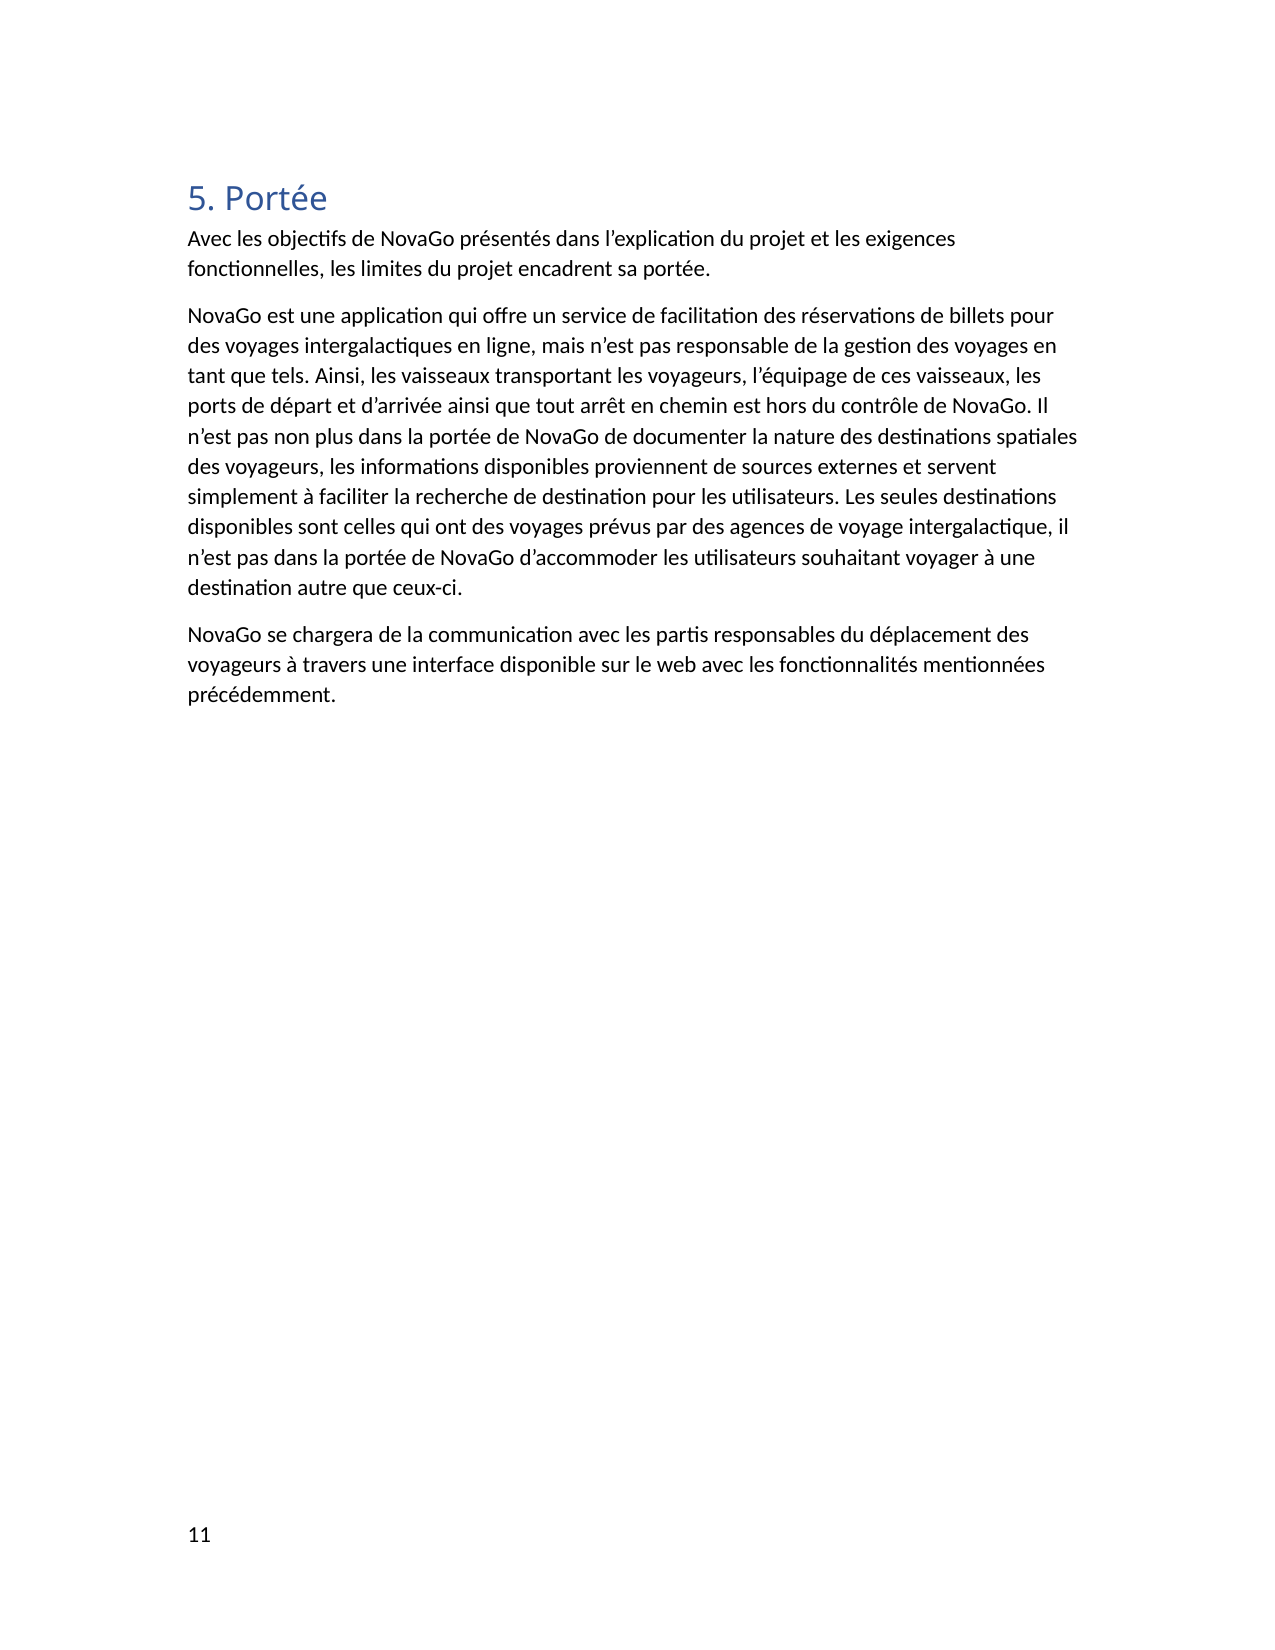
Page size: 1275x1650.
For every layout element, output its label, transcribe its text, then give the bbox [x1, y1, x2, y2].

subtitle 5. Portée [187, 175, 1087, 220]
text NovaGo est une application qui offre un service de facilitation des réservations de billets pour des voyages intergalactiques en ligne, mais n’est pas responsable de la gestion des voyages en tant que tels. Ainsi, les vaisseaux transportant les voyageurs, l’équipage de ces vaisseaux, les ports de départ et d’arrivée ainsi que tout arrêt en chemin est hors du contrôle de NovaGo. Il n’est pas non plus dans la portée de NovaGo de documenter la nature des destinations spatiales des voyageurs, les informations disponibles proviennent de sources externes et servent simplement à faciliter la recherche de destination pour les utilisateurs. Les seules destinations disponibles sont celles qui ont des voyages prévus par des agences de voyage intergalactique, il n’est pas dans la portée de NovaGo d’accommoder les utilisateurs souhaitant voyager à une destination autre que ceux-ci. [187, 301, 1087, 601]
text Avec les objectifs de NovaGo présentés dans l’explication du projet et les exigences fonctionnelles, les limites du projet encadrent sa portée. [187, 224, 1087, 282]
text NovaGo se chargera de la communication avec les partis responsables du déplacement des voyageurs à travers une interface disponible sur le web avec les fonctionnalités mentionnées précédemment. [187, 620, 1087, 708]
